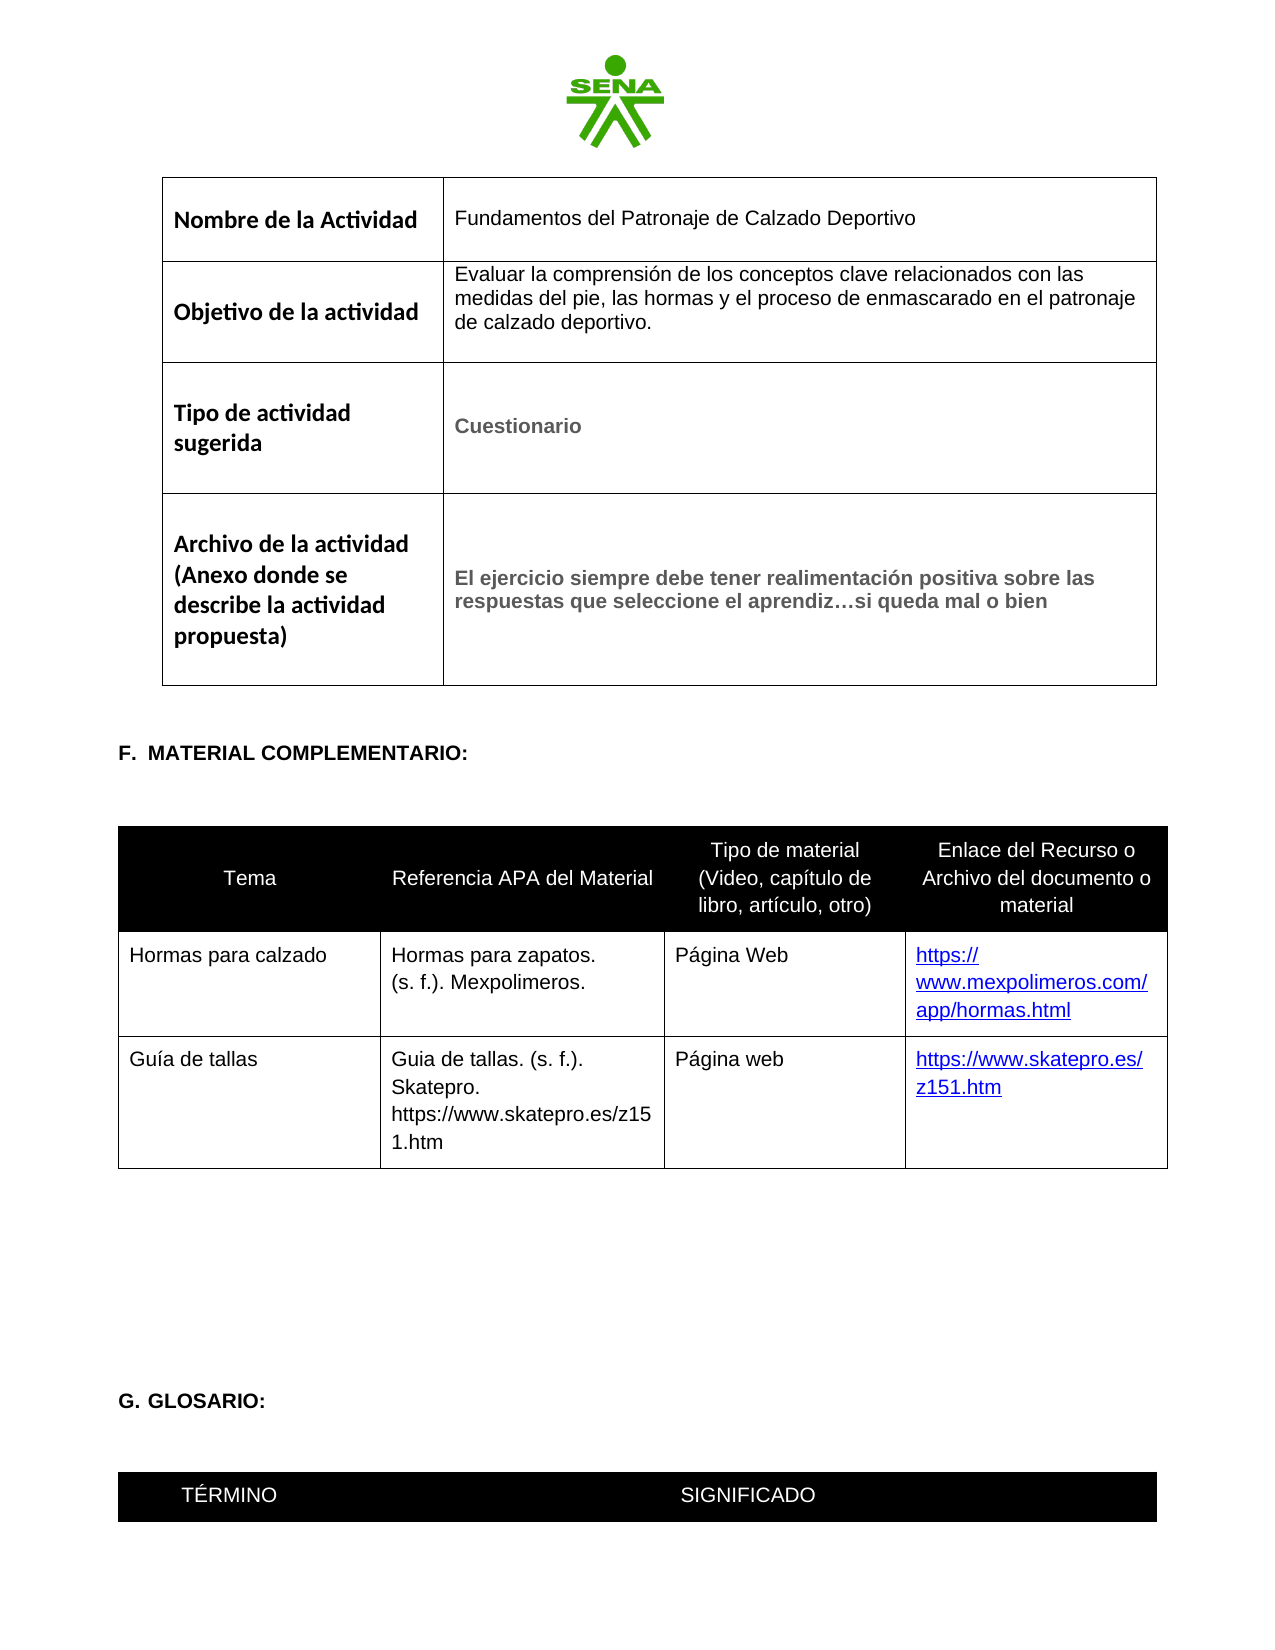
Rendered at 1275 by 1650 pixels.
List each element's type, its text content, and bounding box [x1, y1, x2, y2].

table_cell https://www.skatepro.es/z151.htm [906, 1037, 1167, 1168]
table_cell Fundamentos del Patronaje de Calzado Deportivo [444, 178, 1156, 261]
list MATERIAL COMPLEMENTARIO: [118, 741, 1157, 765]
table_header Tipo de material (Video, capítulo de libro, artículo, otro) [665, 828, 905, 931]
table_header Referencia APA del Material [381, 828, 664, 931]
table_cell Página web [665, 1037, 905, 1168]
table_header SIGNIFICADO [340, 1473, 1156, 1521]
table_cell El ejercicio siempre debe tener realimentación positiva sobre las respuestas que seleccione el aprendiz…si queda mal o bien [444, 494, 1156, 685]
table_cell Hormas para calzado [119, 932, 380, 1036]
table_cell Guia de tallas. (s. f.). Skatepro. https://www.skatepro.es/z151.htm [381, 1037, 664, 1168]
list GLOSARIO: [118, 1389, 1157, 1413]
table_cell Hormas para zapatos. (s. f.). Mexpolimeros. [381, 932, 664, 1036]
table_cell Nombre de la Actividad [163, 178, 443, 261]
table_cell Archivo de la actividad (Anexo donde se describe la actividad propuesta) [163, 494, 443, 685]
table_cell Tipo de actividad sugerida [163, 363, 443, 493]
table_header TÉRMINO [119, 1473, 339, 1521]
table_header Enlace del Recurso o Archivo del documento o material [906, 826, 1168, 931]
table_cell Página Web [665, 932, 905, 1036]
table_cell Evaluar la comprensión de los conceptos clave relacionados con las medidas del pie, las hormas y el proceso de enmascarado en el patronaje de calzado deportivo. [444, 262, 1156, 362]
table_cell Objetivo de la actividad [163, 262, 443, 362]
table_header Tema [119, 828, 380, 931]
picture [566, 55, 664, 148]
table_cell Guía de tallas [119, 1037, 380, 1168]
table_cell https://www.mexpolimeros.com/app/hormas.html [906, 932, 1167, 1036]
table_cell Cuestionario [444, 363, 1156, 493]
